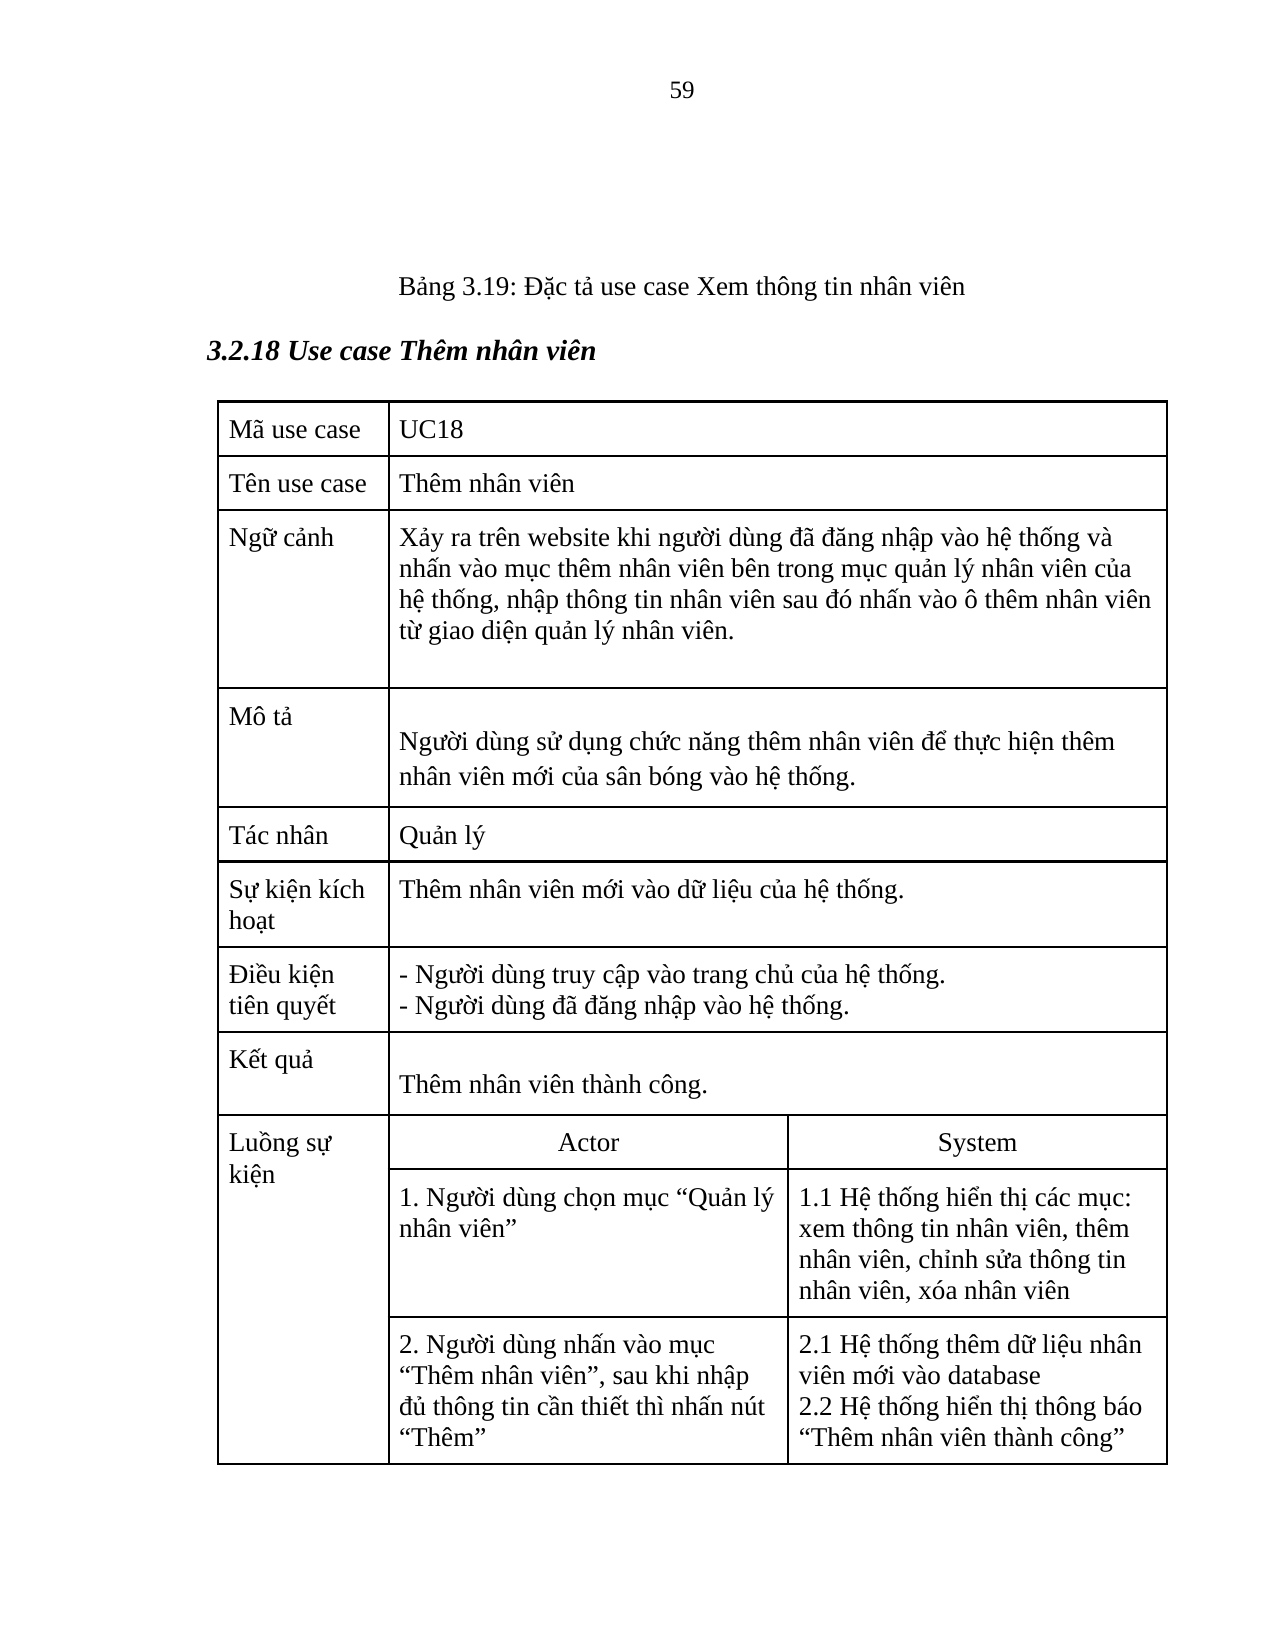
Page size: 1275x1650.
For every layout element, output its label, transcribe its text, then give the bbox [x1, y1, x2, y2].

table_header UC18 [390, 403, 1166, 454]
table_header Mã use case [219, 403, 388, 454]
text Bảng 3.19: Đặc tả use case Xem thông tin nhân viên [207, 270, 1157, 301]
table_cell System [789, 1116, 1166, 1168]
table_cell Tên use case [219, 457, 388, 508]
table_cell Người dùng sử dụng chức năng thêm nhân viên để thực hiện thêm nhân viên mới của sân bóng vào hệ thống. [390, 689, 1166, 806]
table_cell 2. Người dùng nhấn vào mục “Thêm nhân viên”, sau khi nhập đủ thông tin cần thiết thì nhấn nút “Thêm” [390, 1318, 787, 1463]
table_cell Luồng sự kiện [219, 1116, 388, 1463]
table_cell 1.1 Hệ thống hiển thị các mục: xem thông tin nhân viên, thêm nhân viên, chỉnh sửa thông tin nhân viên, xóa nhân viên [789, 1170, 1166, 1316]
table_cell Sự kiện kích hoạt [219, 863, 388, 946]
table_cell Thêm nhân viên thành công. [390, 1033, 1166, 1114]
table_cell Kết quả [219, 1033, 388, 1114]
table_cell 2.1 Hệ thống thêm dữ liệu nhân viên mới vào database 2.2 Hệ thống hiển thị thông báo “Thêm nhân viên thành công” [789, 1318, 1166, 1463]
text 3.2.18 Use case Thêm nhân viên [207, 333, 1157, 367]
table_cell Thêm nhân viên mới vào dữ liệu của hệ thống. [390, 863, 1166, 946]
table_cell Tác nhân [219, 808, 388, 860]
table_cell - Người dùng truy cập vào trang chủ của hệ thống. - Người dùng đã đăng nhập vào hệ thống. [390, 948, 1166, 1031]
table_cell Ngữ cảnh [219, 511, 388, 687]
table_cell 1. Người dùng chọn mục “Quản lý nhân viên” [390, 1170, 787, 1316]
table_cell Actor [390, 1116, 787, 1168]
table_cell Mô tả [219, 689, 388, 806]
table_cell Quản lý [390, 808, 1166, 860]
table_cell Xảy ra trên website khi người dùng đã đăng nhập vào hệ thống và nhấn vào mục thêm nhân viên bên trong mục quản lý nhân viên của hệ thống, nhập thông tin nhân viên sau đó nhấn vào ô thêm nhân viên từ giao diện quản lý nhân viên. [390, 511, 1166, 687]
table_cell Điều kiện tiên quyết [219, 948, 388, 1031]
table_cell Thêm nhân viên [390, 457, 1166, 508]
